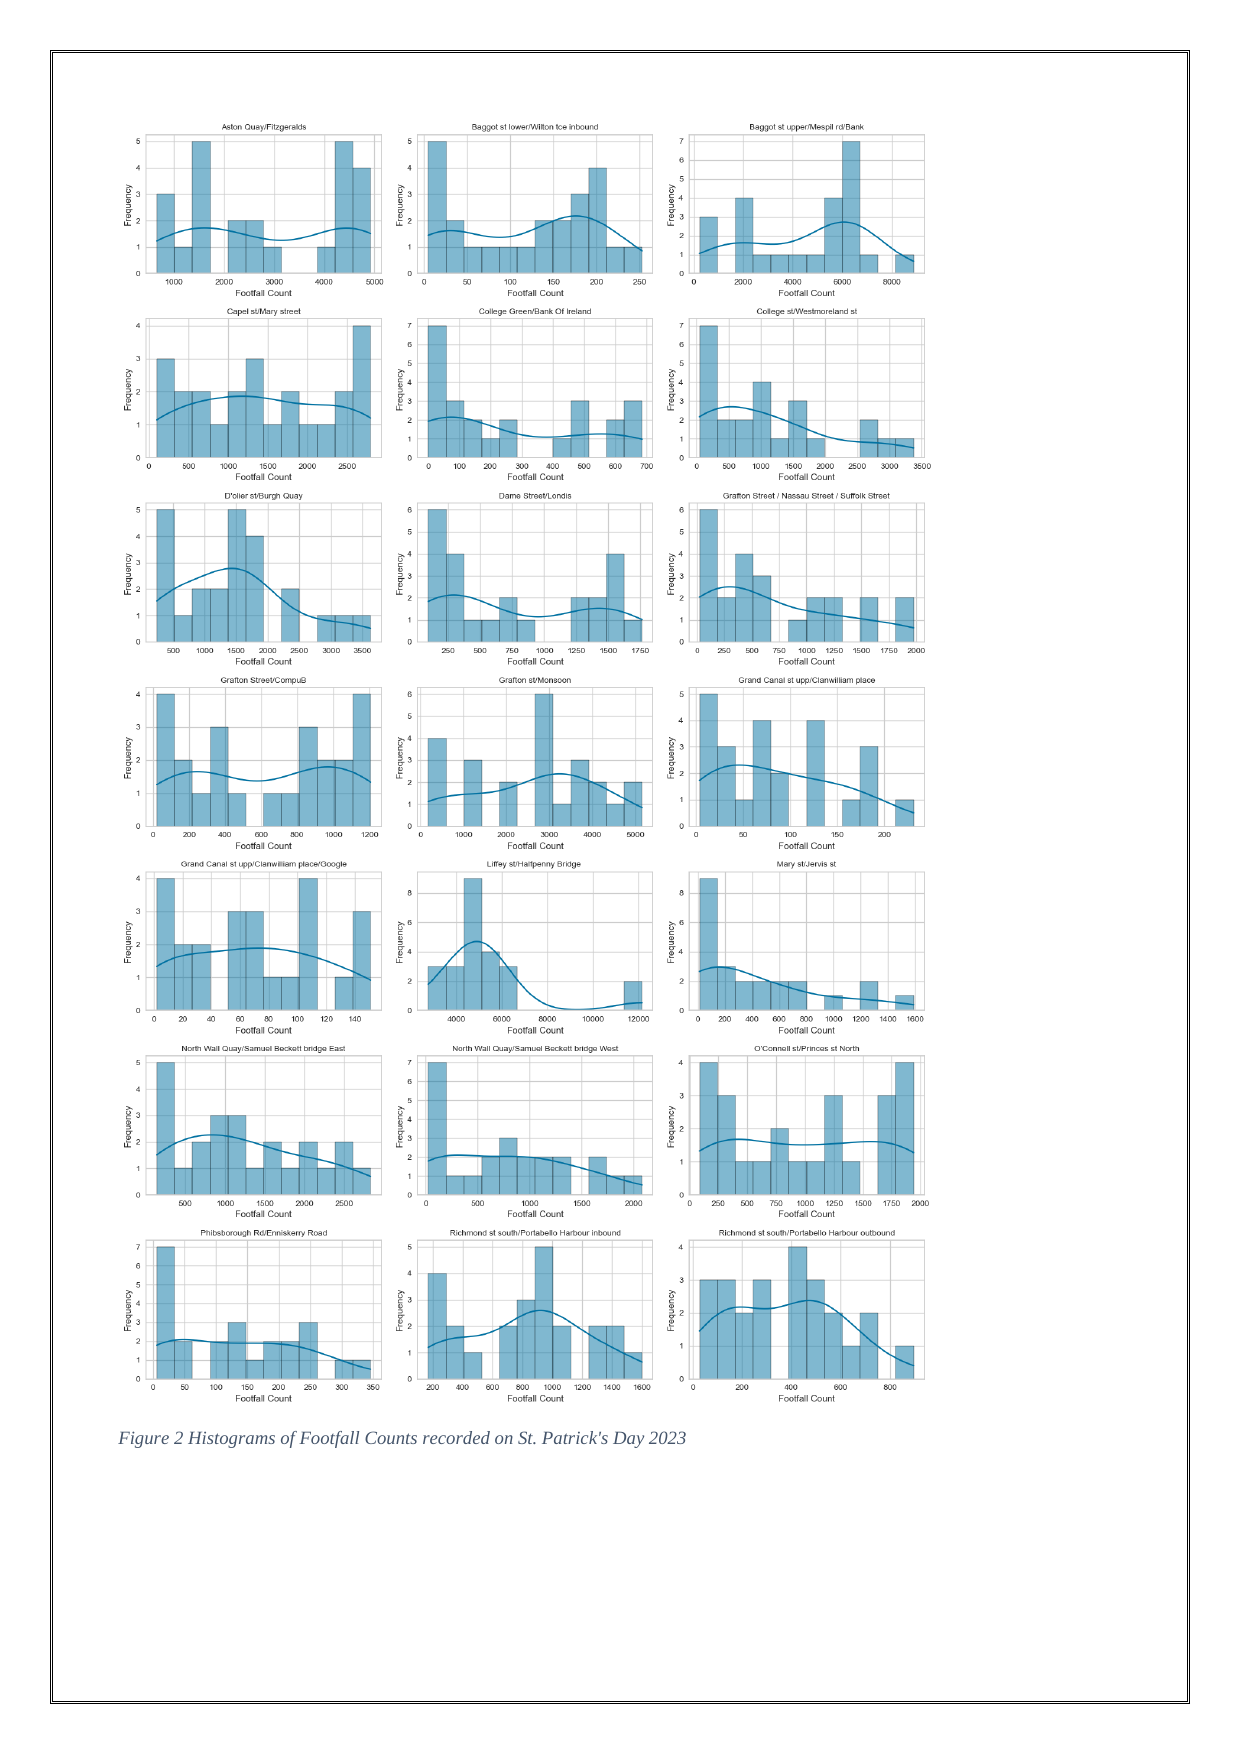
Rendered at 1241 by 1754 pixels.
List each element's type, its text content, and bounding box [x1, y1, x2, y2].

text Figure 2 Histograms of Footfall Counts recorded on St. Patrick's Day 2023 [118, 1427, 1122, 1449]
picture [118, 118, 936, 1409]
